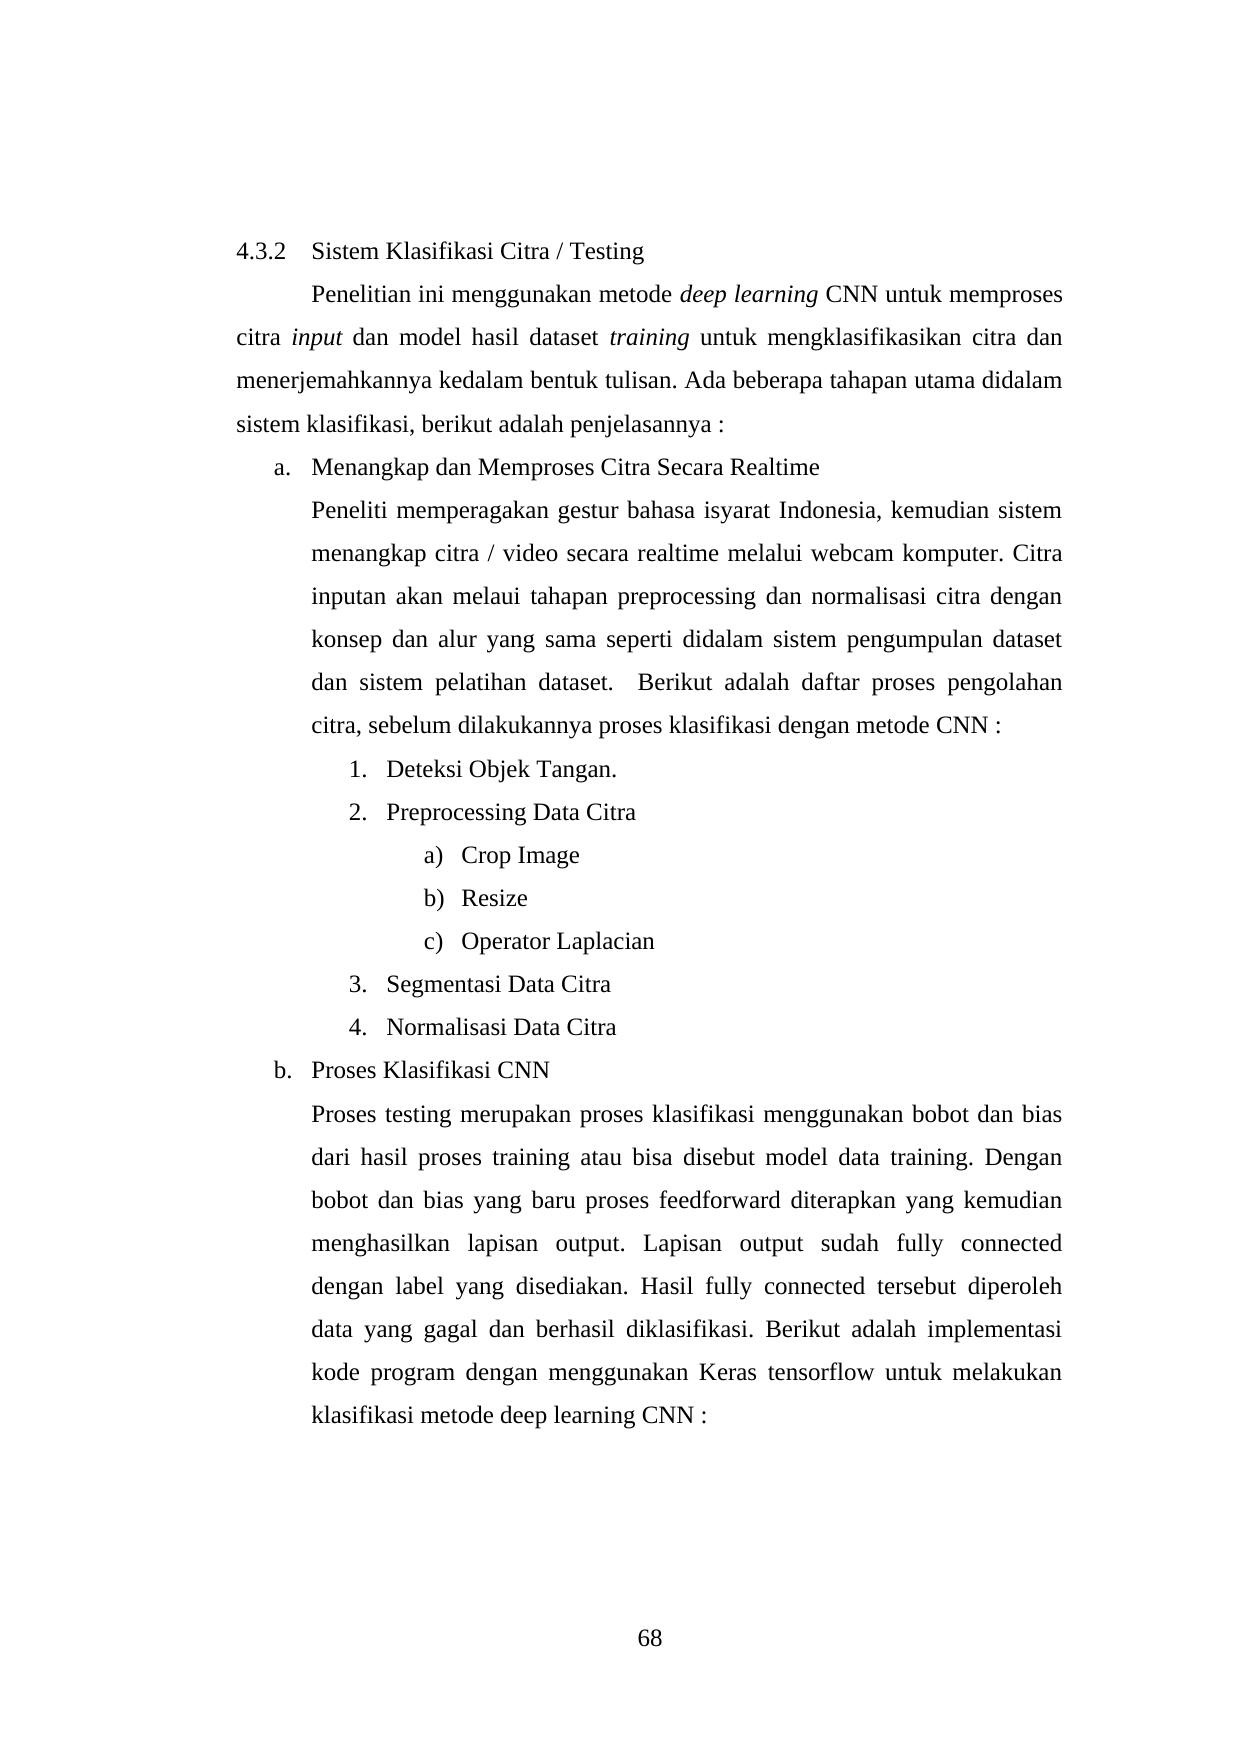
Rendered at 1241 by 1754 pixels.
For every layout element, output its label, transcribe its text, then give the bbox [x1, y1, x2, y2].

list Normalisasi Data Citra [349, 1012, 1063, 1041]
list Operator Laplacian [424, 926, 1063, 955]
list Proses Klasifikasi CNN [274, 1056, 1063, 1084]
list Menangkap dan Memproses Citra Secara Realtime [274, 452, 1063, 481]
list Crop Image [424, 840, 1063, 869]
subtitle Sistem Klasifikasi Citra / Testing [236, 236, 1063, 265]
list Deteksi Objek Tangan. [349, 754, 1063, 782]
list Proses testing merupakan proses klasifikasi menggunakan bobot dan bias dari hasil proses training atau bisa disebut model data training. Dengan bobot dan bias yang baru proses feedforward diterapkan yang kemudian menghasilkan lapisan output. Lapisan output sudah fully connected dengan label yang disediakan. Hasil fully connected tersebut diperoleh data yang gagal dan berhasil diklasifikasi. Berikut adalah implementasi kode program dengan menggunakan Keras tensorflow untuk melakukan klasifikasi metode deep learning CNN : [311, 1099, 1063, 1429]
text Penelitian ini menggunakan metode deep learning CNN untuk memproses citra input dan model hasil dataset training untuk mengklasifikasikan citra dan menerjemahkannya kedalam bentuk tulisan. Ada beberapa tahapan utama didalam sistem klasifikasi, berikut adalah penjelasannya : [236, 279, 1063, 437]
list Peneliti memperagakan gestur bahasa isyarat Indonesia, kemudian sistem menangkap citra / video secara realtime melalui webcam komputer. Citra inputan akan melaui tahapan preprocessing dan normalisasi citra dengan konsep dan alur yang sama seperti didalam sistem pengumpulan dataset dan sistem pelatihan dataset. Berikut adalah daftar proses pengolahan citra, sebelum dilakukannya proses klasifikasi dengan metode CNN : [311, 495, 1063, 739]
list Segmentasi Data Citra [349, 969, 1063, 998]
list Resize [424, 883, 1063, 912]
list Preprocessing Data Citra [349, 797, 1063, 826]
